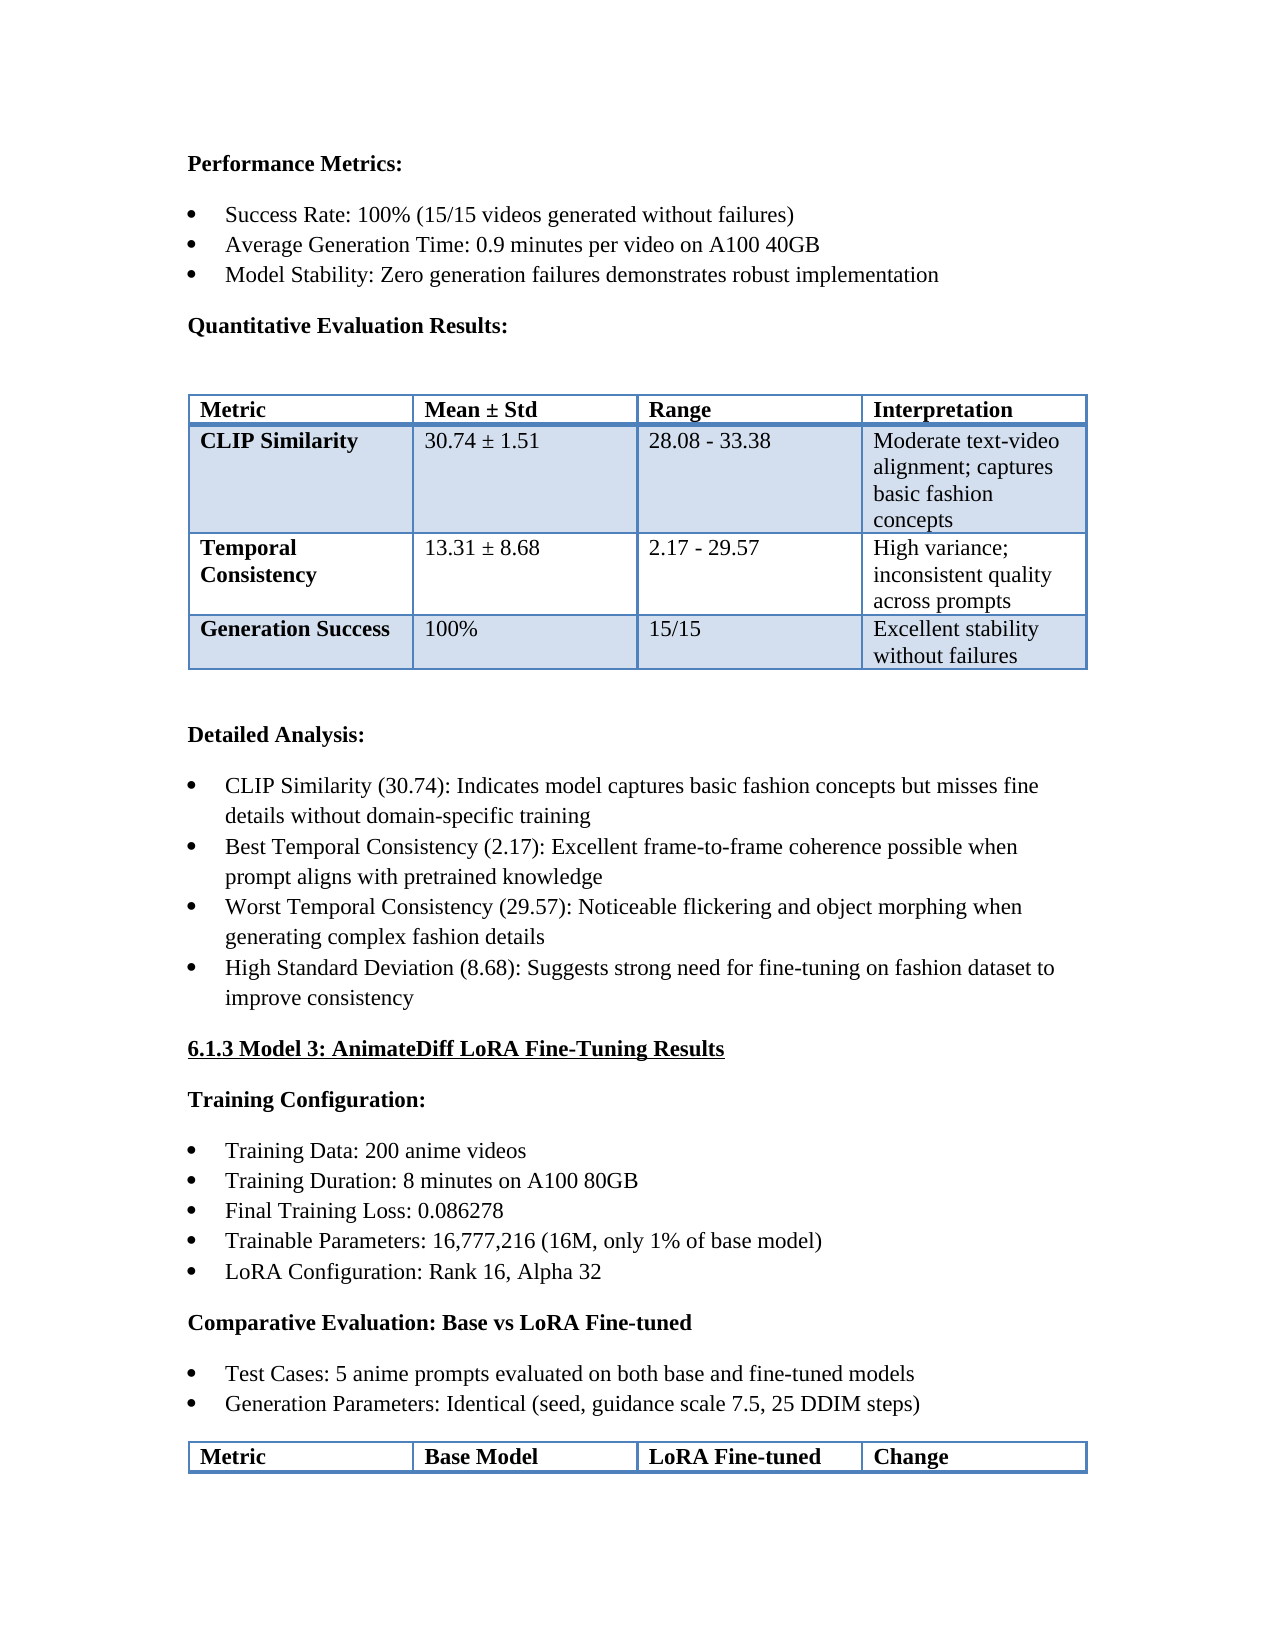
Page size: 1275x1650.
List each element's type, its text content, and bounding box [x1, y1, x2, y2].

text Performance Metrics: [187, 150, 1087, 176]
table_cell Generation Success [190, 616, 412, 668]
table_header LoRA Fine-tuned [639, 1443, 861, 1469]
table_cell 28.08 - 33.38 [639, 427, 861, 532]
list Average Generation Time: 0.9 minutes per video on A100 40GB [187, 231, 1087, 258]
list CLIP Similarity (30.74): Indicates model captures basic fashion concepts but misses fine details without domain-specific training [187, 772, 1087, 829]
table_cell Moderate text-video alignment; captures basic fashion concepts [863, 427, 1085, 532]
table_cell 2.17 - 29.57 [639, 534, 861, 613]
table_cell 30.74 ± 1.51 [414, 427, 636, 532]
table_cell 13.31 ± 8.68 [414, 534, 636, 613]
table_header Change [863, 1443, 1085, 1469]
list LoRA Configuration: Rank 16, Alpha 32 [187, 1258, 1087, 1284]
list Generation Parameters: Identical (seed, guidance scale 7.5, 25 DDIM steps) [187, 1390, 1087, 1416]
text Comparative Evaluation: Base vs LoRA Fine-tuned [187, 1309, 1087, 1335]
table_header Mean ± Std [414, 396, 636, 422]
table_header Metric [190, 396, 412, 422]
list Training Duration: 8 minutes on A100 80GB [187, 1167, 1087, 1193]
table_header Base Model [414, 1443, 636, 1469]
table_header Range [639, 396, 861, 422]
list Worst Temporal Consistency (29.57): Noticeable flickering and object morphing when generating complex fashion details [187, 893, 1087, 950]
list High Standard Deviation (8.68): Suggests strong need for fine-tuning on fashion dataset to improve consistency [187, 954, 1087, 1010]
text Training Configuration: [187, 1086, 1087, 1112]
list Trainable Parameters: 16,777,216 (16M, only 1% of base model) [187, 1228, 1087, 1254]
list Best Temporal Consistency (2.17): Excellent frame-to-frame coherence possible when prompt aligns with pretrained knowledge [187, 833, 1087, 889]
table_cell Temporal Consistency [190, 534, 412, 613]
list Training Data: 200 anime videos [187, 1137, 1087, 1163]
list Final Training Loss: 0.086278 [187, 1197, 1087, 1224]
table_cell 15/15 [639, 616, 861, 668]
text 6.1.3 Model 3: AnimateDiff LoRA Fine-Tuning Results [187, 1035, 1087, 1061]
list Test Cases: 5 anime prompts evaluated on both base and fine-tuned models [187, 1360, 1087, 1386]
table_cell Excellent stability without failures [863, 616, 1085, 668]
table_cell CLIP Similarity [190, 427, 412, 532]
table_header Interpretation [863, 396, 1085, 422]
list Success Rate: 100% (15/15 videos generated without failures) [187, 201, 1087, 227]
text Quantitative Evaluation Results: [187, 312, 1087, 369]
table_cell High variance; inconsistent quality across prompts [863, 534, 1085, 613]
text Detailed Analysis: [187, 721, 1087, 748]
table_header Metric [190, 1443, 412, 1469]
list Model Stability: Zero generation failures demonstrates robust implementation [187, 261, 1087, 288]
table_cell 100% [414, 616, 636, 668]
